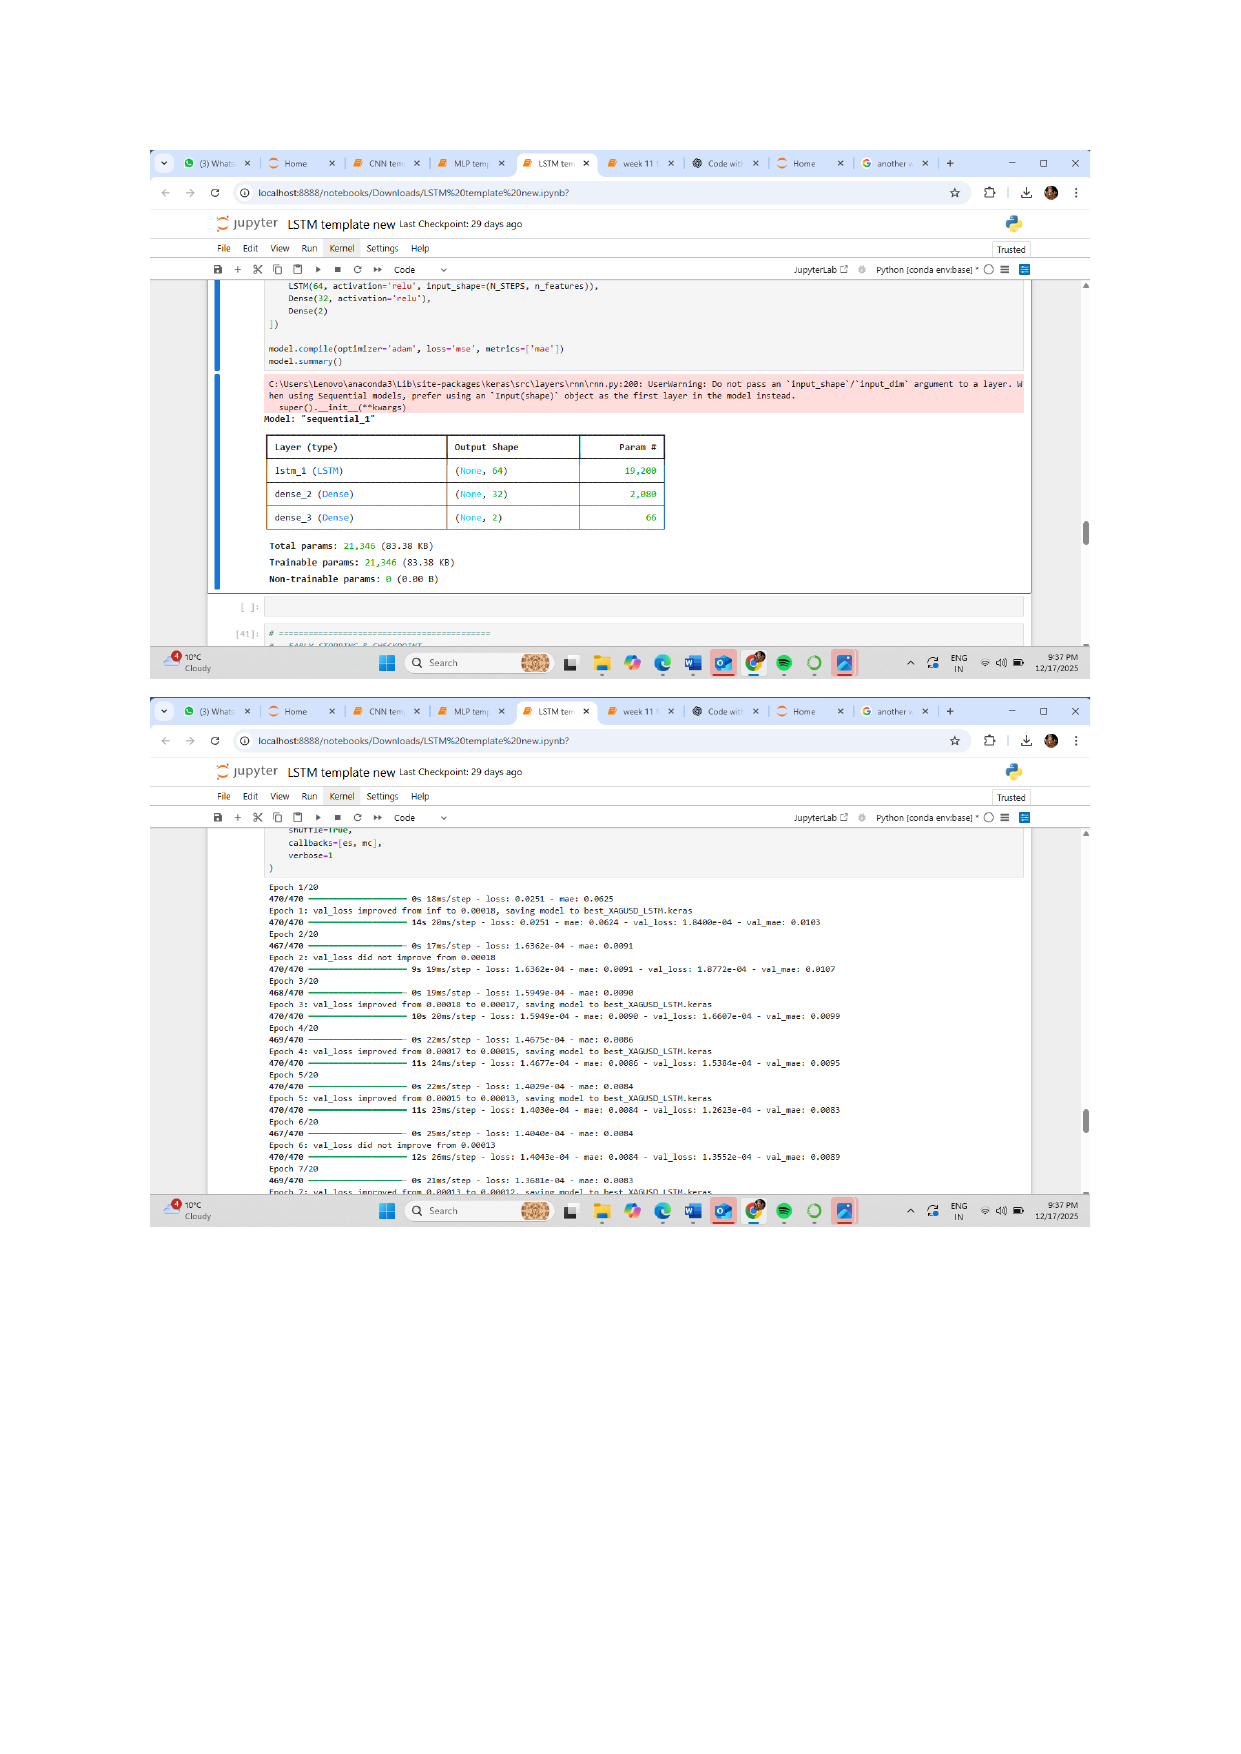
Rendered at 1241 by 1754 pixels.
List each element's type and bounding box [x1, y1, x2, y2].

picture [150, 697, 1091, 1227]
picture [150, 150, 1091, 679]
